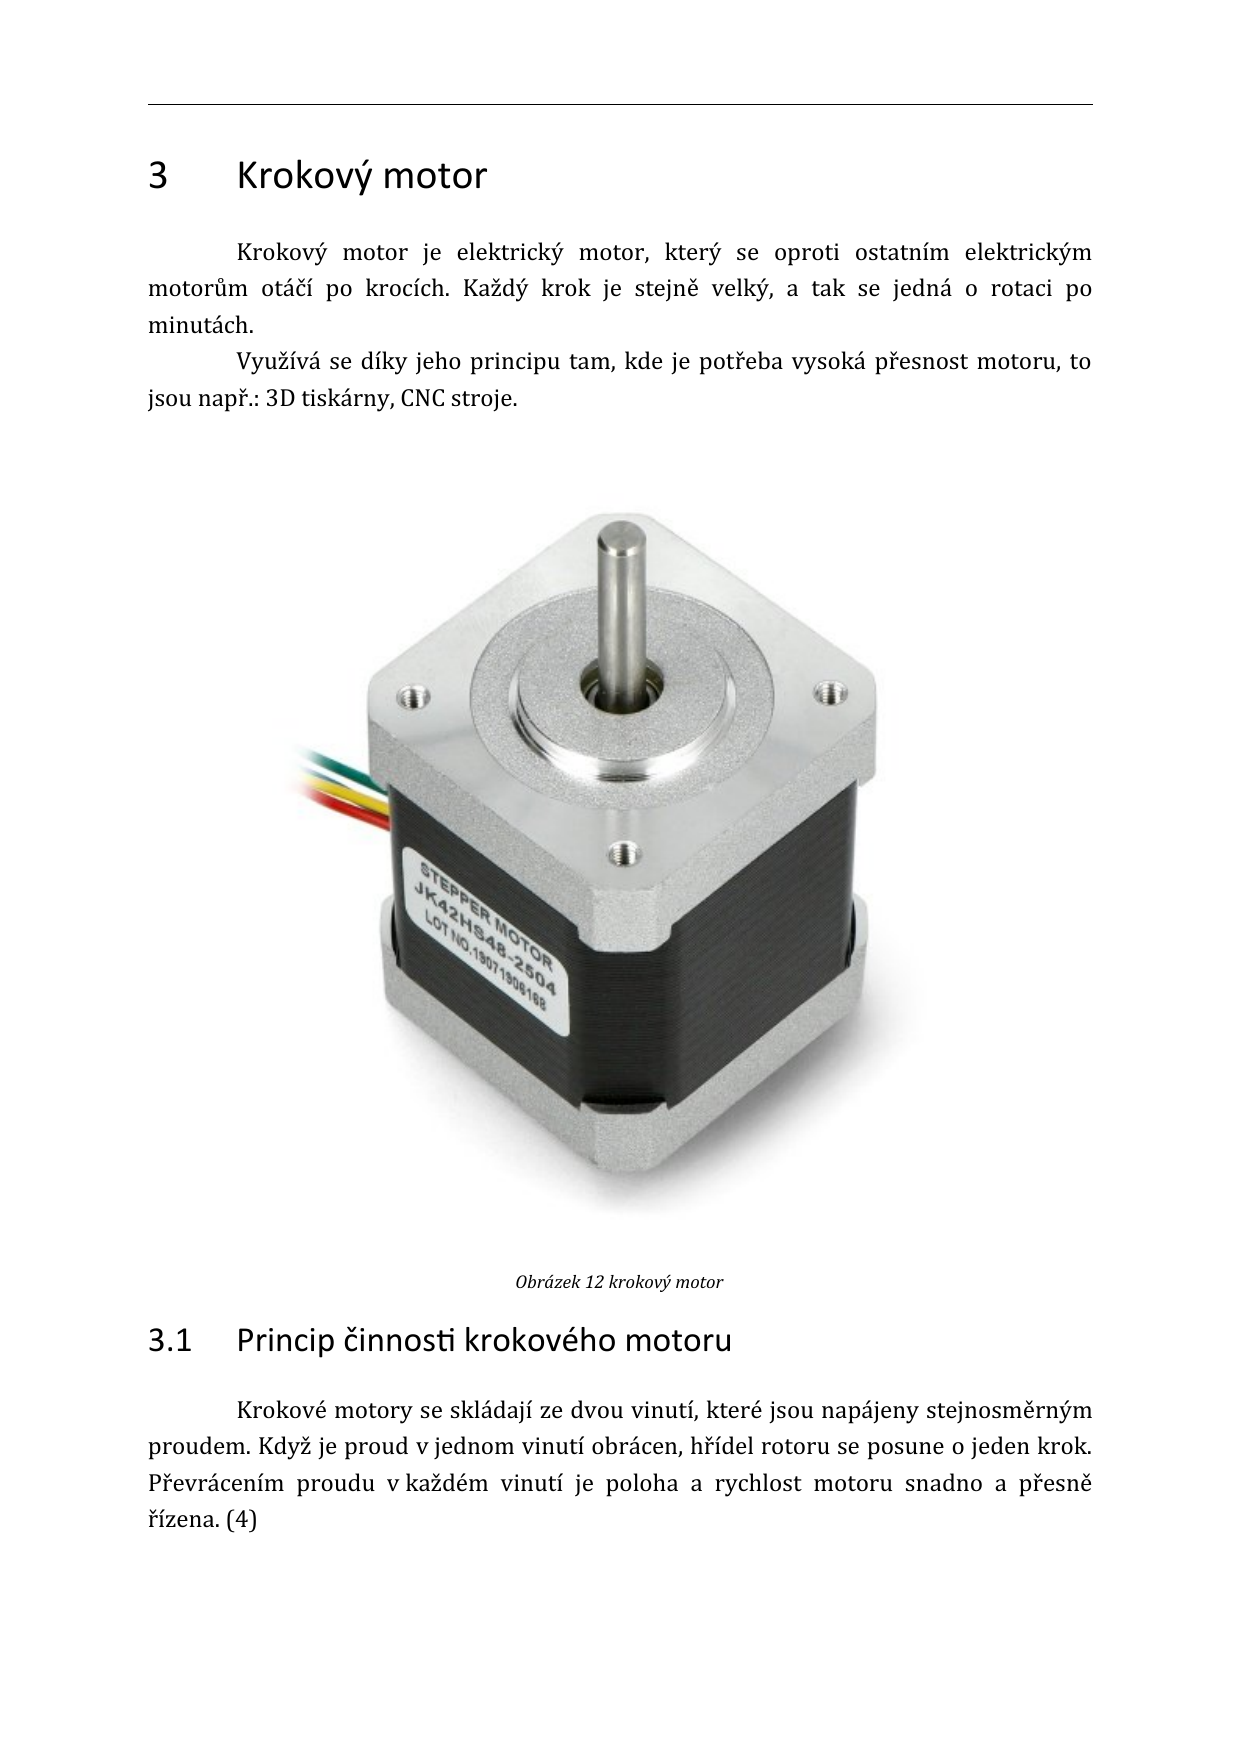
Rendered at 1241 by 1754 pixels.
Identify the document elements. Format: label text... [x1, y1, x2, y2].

text Využívá se díky jeho principu tam, kde je potřeba vysoká přesnost motoru, to jsou např.: 3D tiskárny, CNC stroje. [148, 346, 1093, 412]
text Krokové motory se skládají ze dvou vinutí, které jsou napájeny stejnosměrným proudem. Když je proud v jednom vinutí obrácen, hřídel rotoru se posune o jeden krok. Převrácením proudu v každém vinutí je poloha a rychlost motoru snadno a přesně řízena. [148, 1394, 1093, 1533]
text Krokový motor je elektrický motor, který se oproti ostatním elektrickým motorům otáčí po krocích. Každý krok je stejně velký, a tak se jedná o rotaci po minutách. [148, 236, 1093, 339]
subtitle Princip činnosti krokového motoru [148, 1317, 1093, 1360]
subtitle Krokový motor [148, 148, 1093, 198]
text Obrázek 12 krokový motor [148, 1270, 1093, 1292]
picture [198, 419, 1042, 1263]
